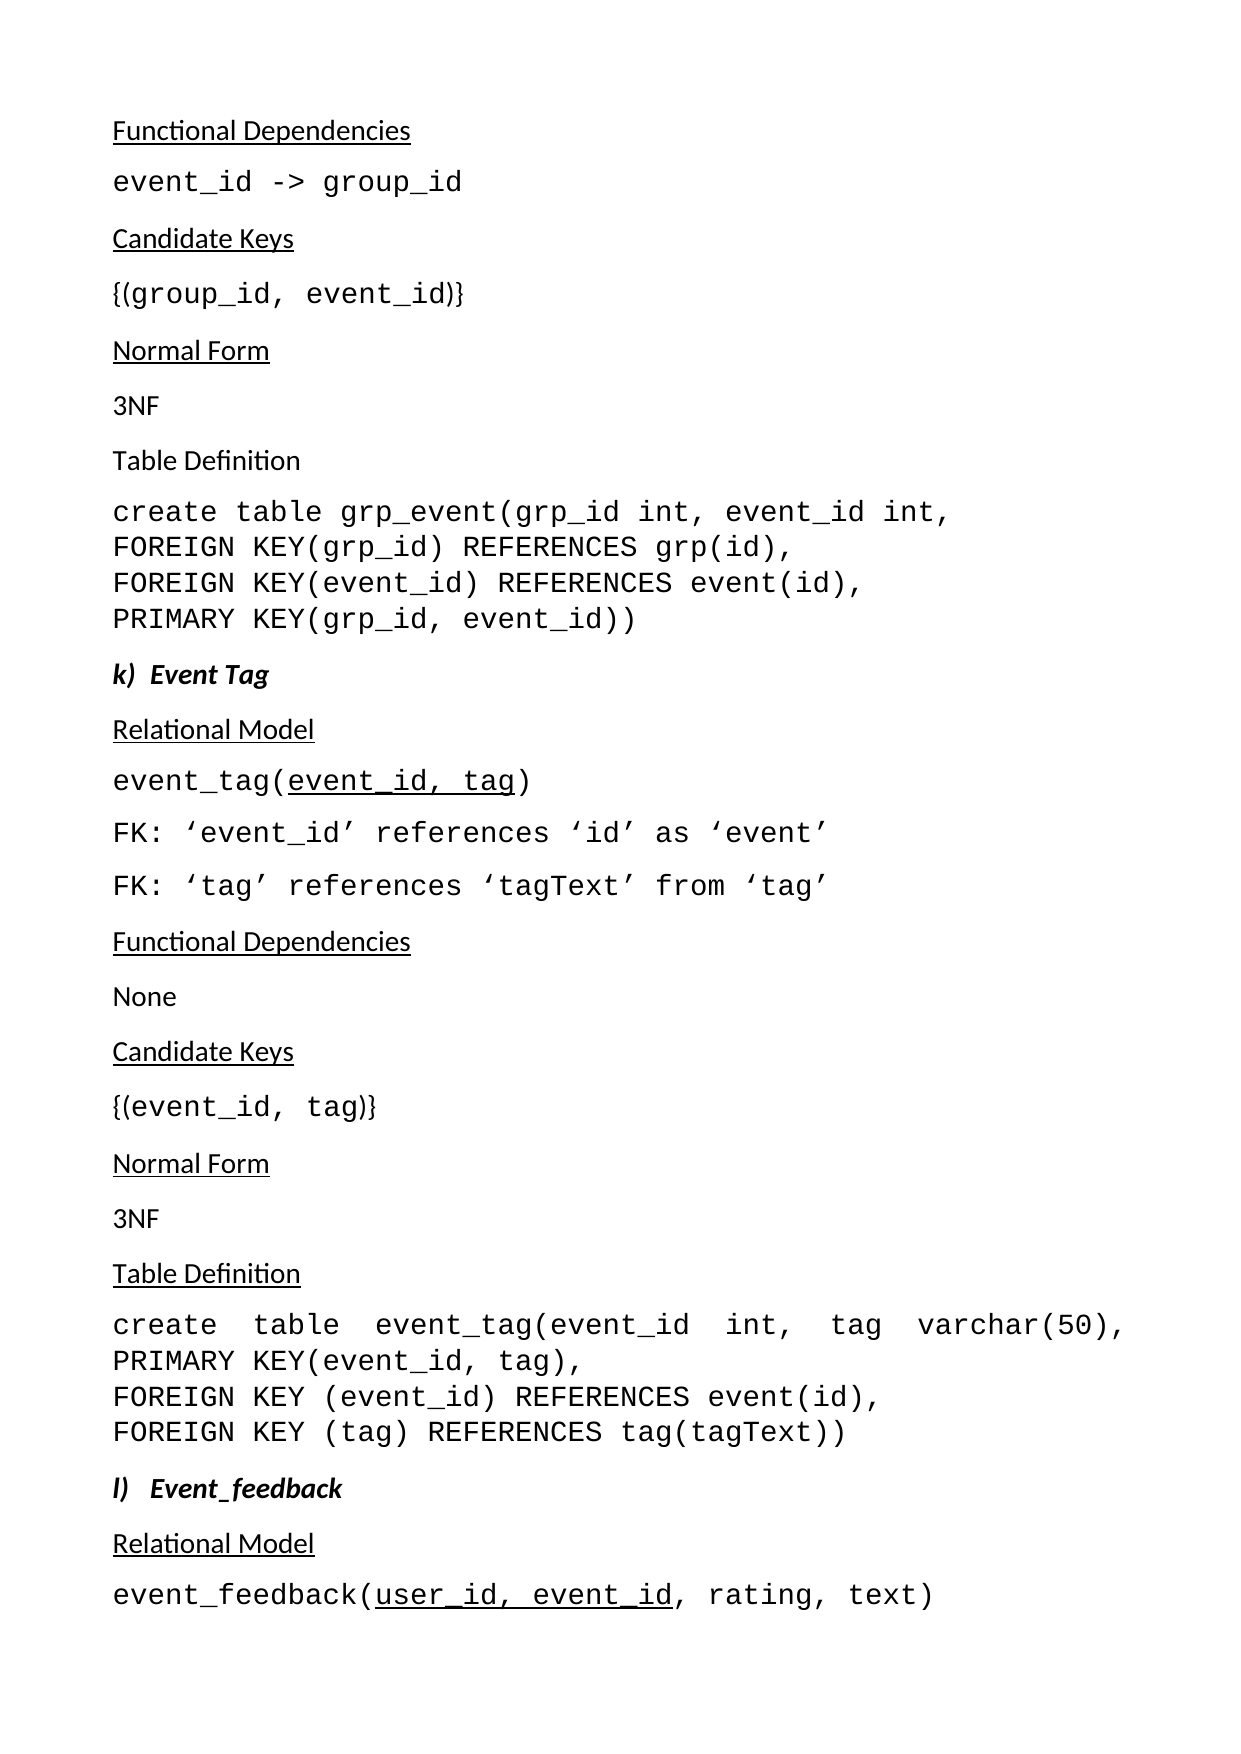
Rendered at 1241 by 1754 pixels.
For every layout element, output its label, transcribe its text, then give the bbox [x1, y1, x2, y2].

text FOREIGN KEY(grp_id) REFERENCES grp(id), [112, 533, 1128, 566]
text {(event_id, tag)} [112, 1088, 1128, 1126]
text event_id -> group_id [112, 168, 1128, 201]
text Normal Form [112, 1145, 1128, 1181]
text FOREIGN KEY(event_id) REFERENCES event(id), [112, 568, 1128, 601]
list Event Tag [112, 656, 1128, 692]
text None [112, 978, 1128, 1014]
text PRIMARY KEY(grp_id, event_id)) [112, 604, 1128, 637]
text FOREIGN KEY (tag) REFERENCES tag(tagText)) [112, 1417, 1128, 1450]
text Candidate Keys [112, 220, 1128, 256]
text Normal Form [112, 332, 1128, 367]
text create table grp_event(grp_id int, event_id int, [112, 497, 1128, 530]
text event_feedback(user_id, event_id, rating, text) [112, 1580, 1128, 1613]
text Candidate Keys [112, 1033, 1128, 1069]
text Relational Model [112, 711, 1128, 747]
text Table Definition [112, 442, 1128, 477]
text Relational Model [112, 1525, 1128, 1560]
text {(group_id, event_id)} [112, 275, 1128, 312]
text Functional Dependencies [112, 112, 1128, 148]
text FK: ‘tag’ references ‘tagText’ from ‘tag’ [112, 871, 1128, 904]
text create table event_tag(event_id int, tag varchar(50), PRIMARY KEY(event_id, tag), [112, 1311, 1128, 1379]
text Functional Dependencies [112, 923, 1128, 959]
text event_tag(event_id, tag) [112, 766, 1128, 799]
text Table Definition [112, 1255, 1128, 1291]
text FK: ‘event_id’ references ‘id’ as ‘event’ [112, 819, 1128, 852]
text 3NF [112, 387, 1128, 422]
text 3NF [112, 1200, 1128, 1236]
text FOREIGN KEY (event_id) REFERENCES event(id), [112, 1382, 1128, 1415]
list Event_feedback [112, 1470, 1128, 1505]
